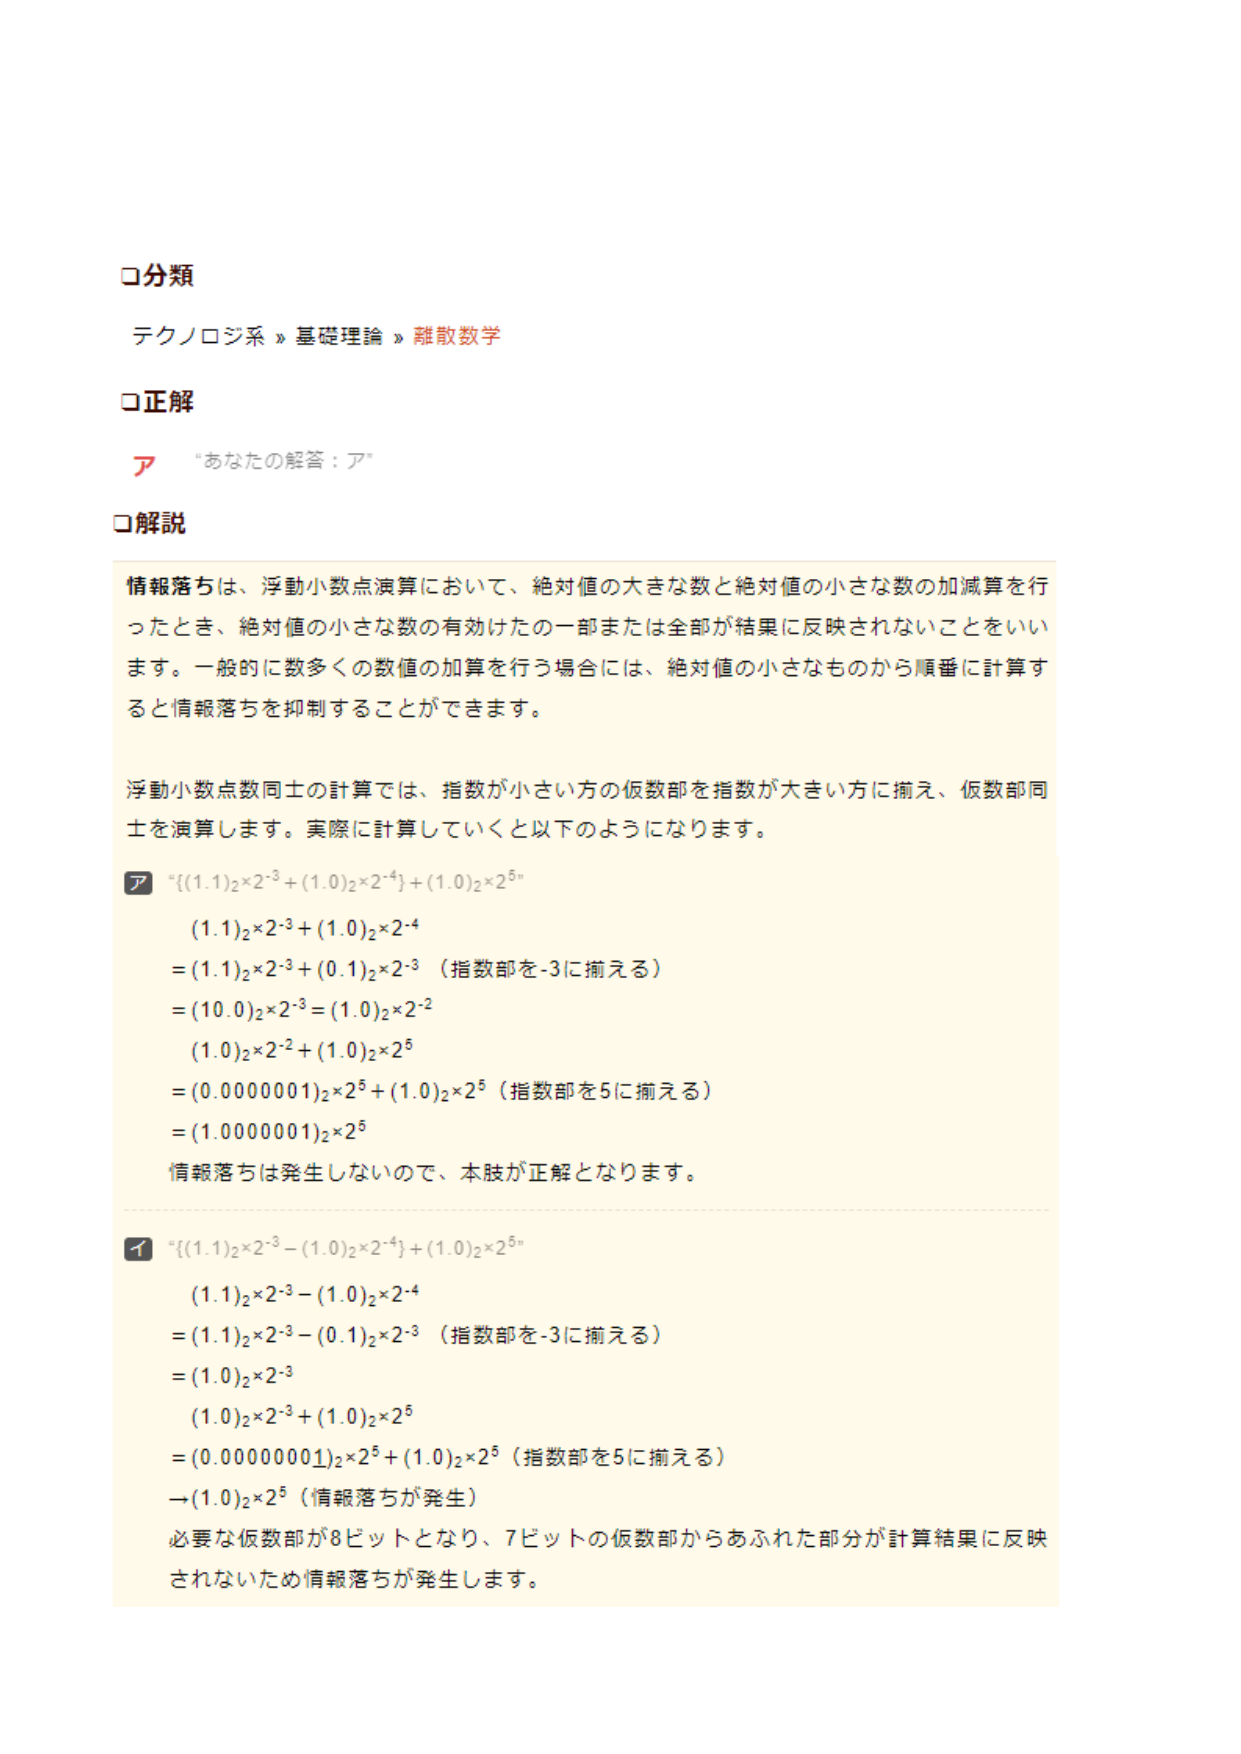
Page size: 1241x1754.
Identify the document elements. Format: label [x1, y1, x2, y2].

picture [112, 233, 1060, 1607]
